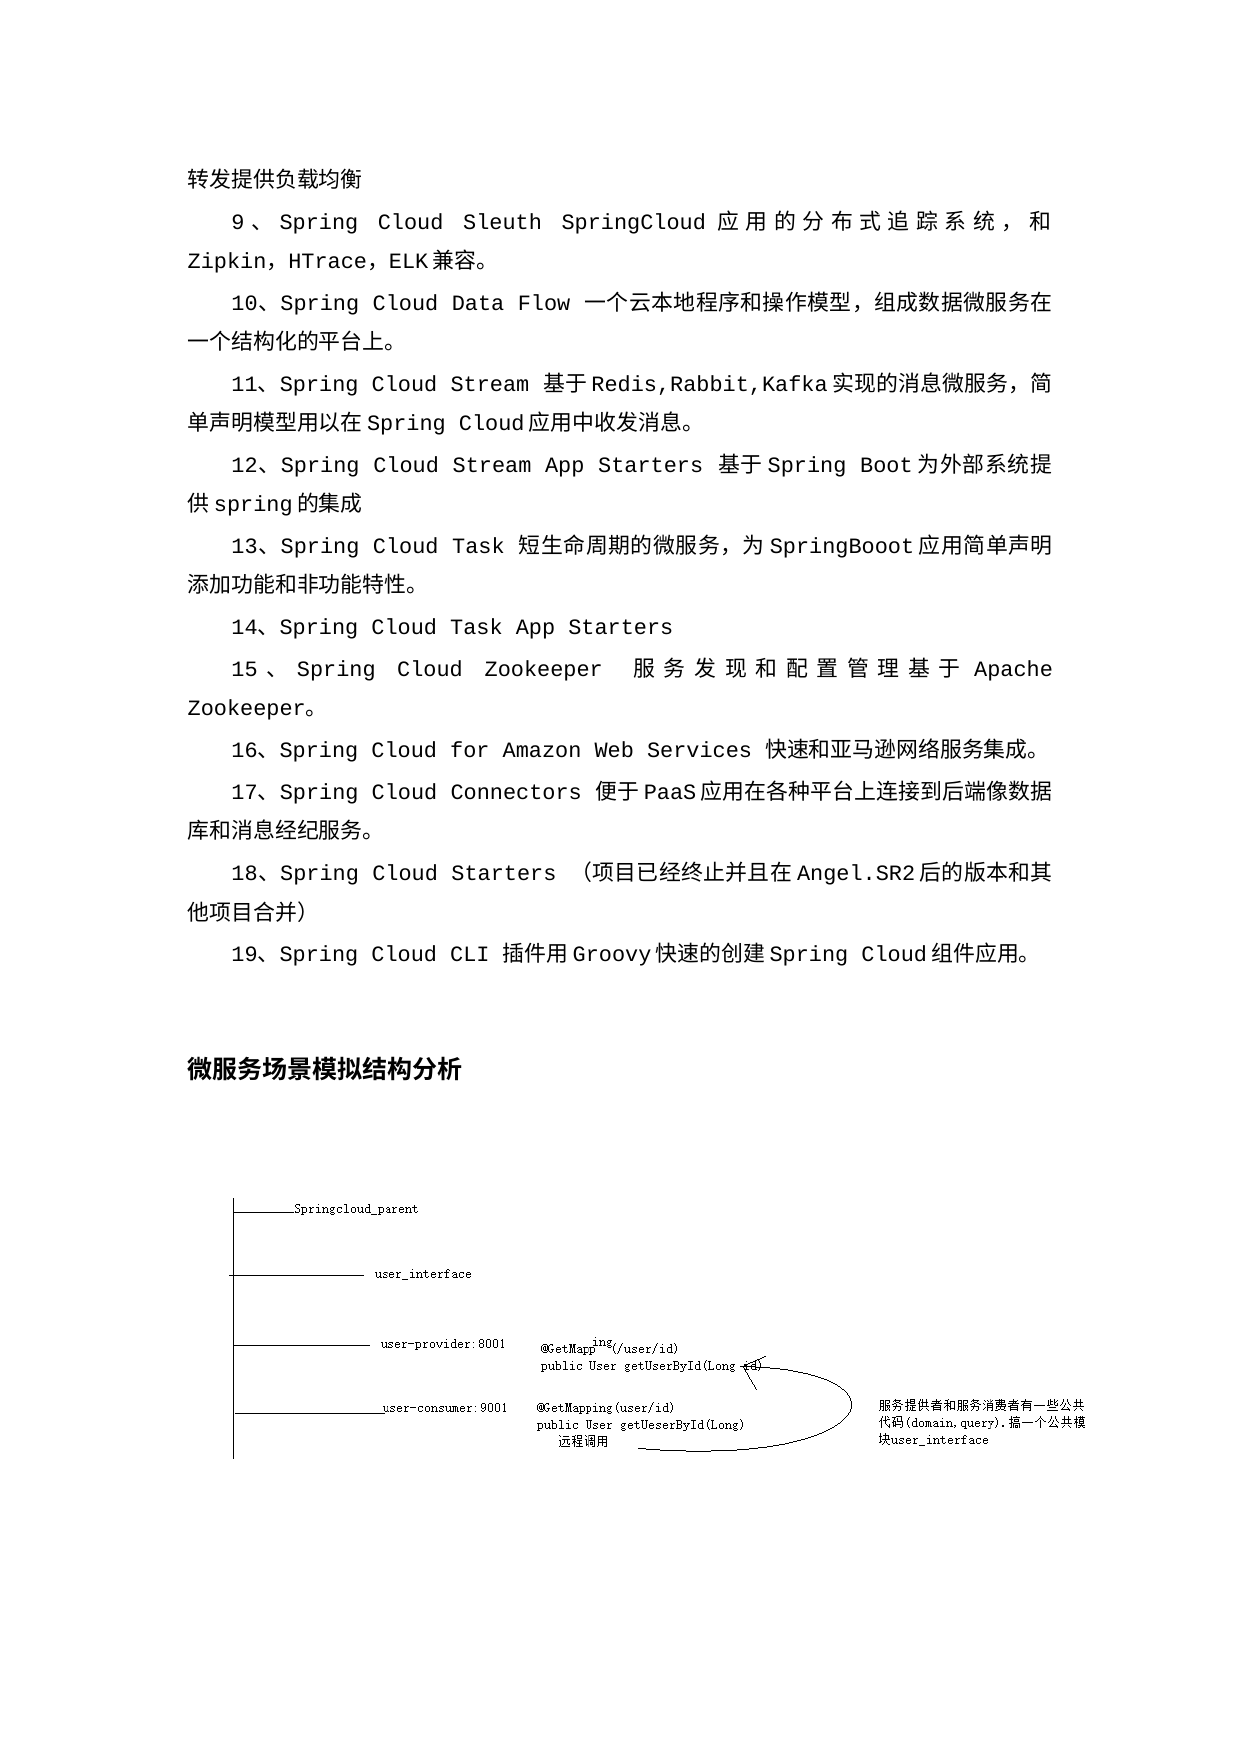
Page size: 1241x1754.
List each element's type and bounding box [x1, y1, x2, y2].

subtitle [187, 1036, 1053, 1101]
picture [187, 1156, 1191, 1504]
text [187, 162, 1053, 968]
